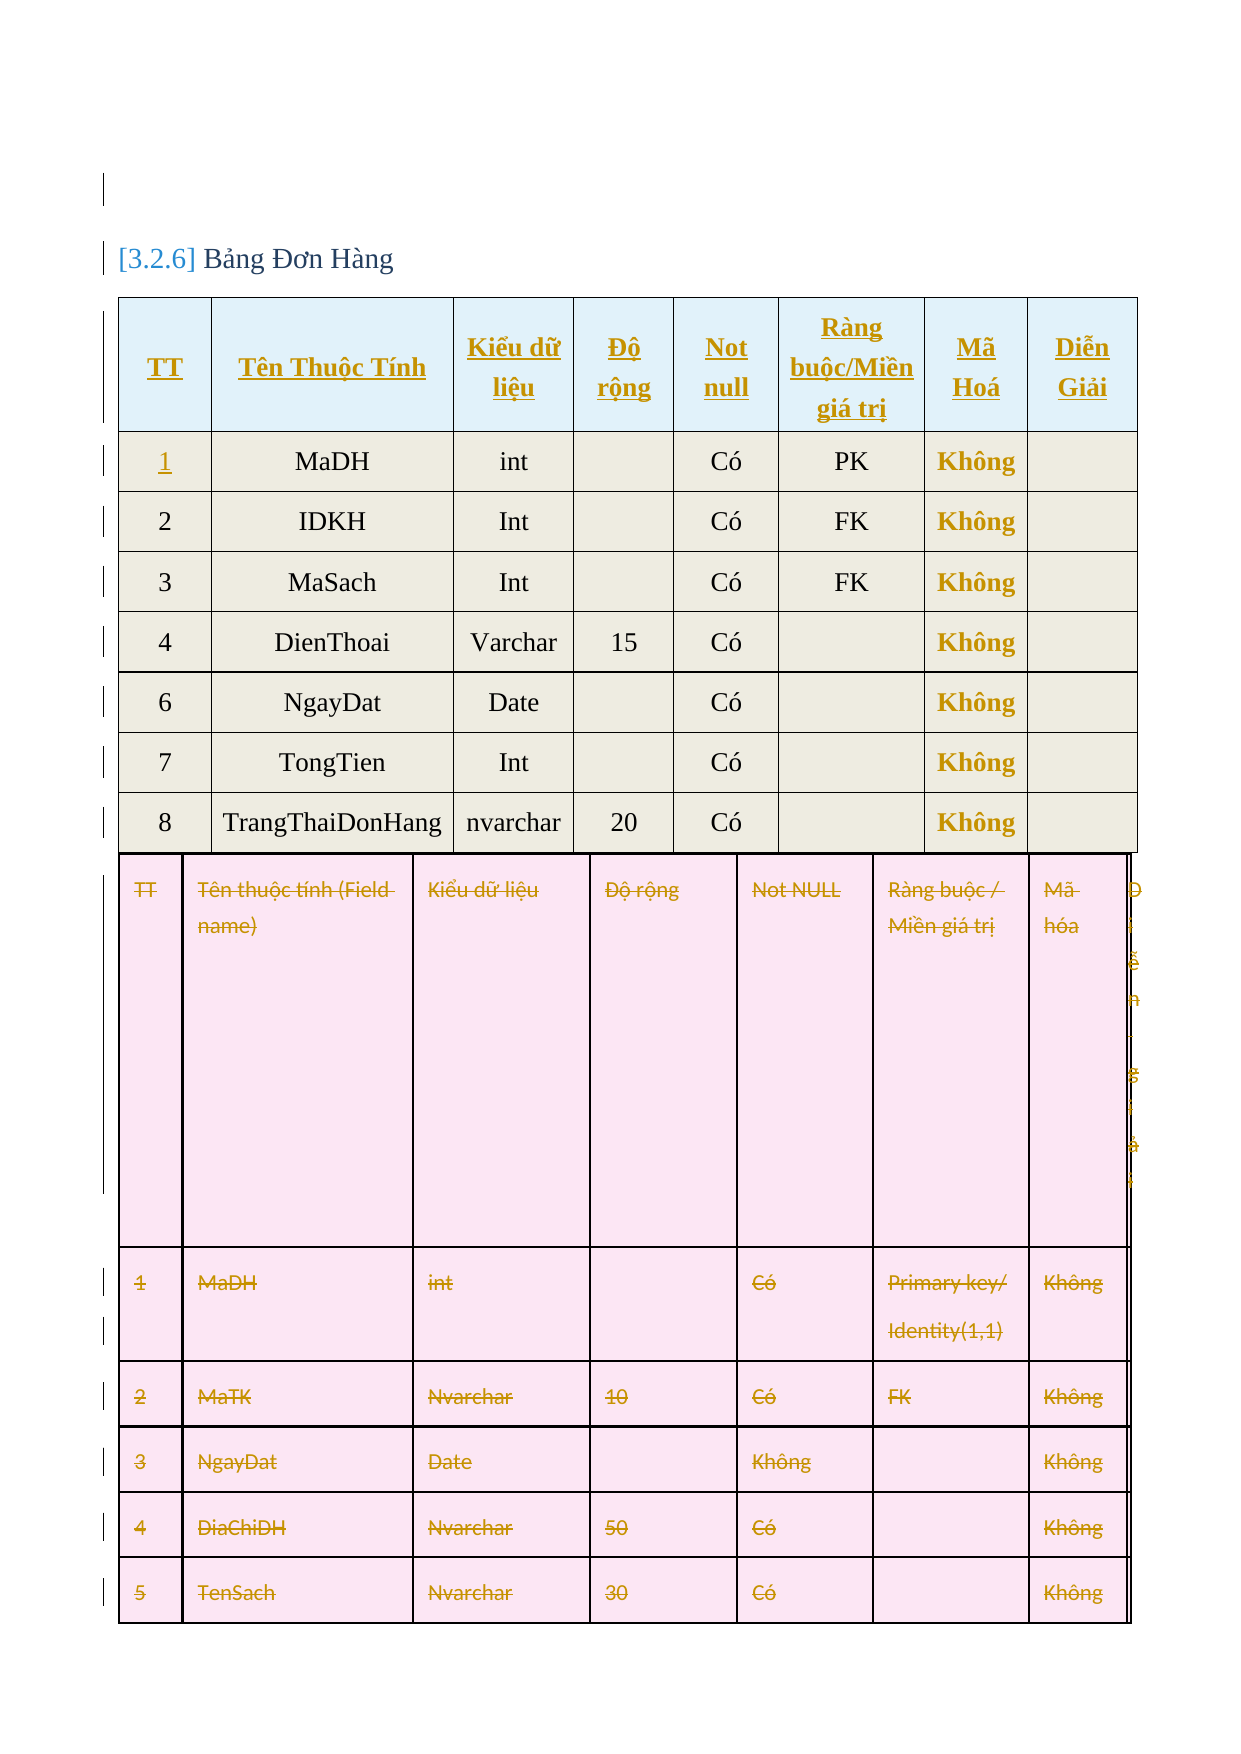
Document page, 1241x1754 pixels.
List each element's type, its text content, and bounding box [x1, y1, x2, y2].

table_cell [574, 552, 673, 611]
table_cell FK [779, 492, 924, 551]
table_cell IDKH [212, 492, 453, 551]
table_cell [1028, 673, 1137, 732]
table_cell Không [925, 673, 1027, 732]
table_cell 2 [119, 492, 211, 551]
table_cell MaDH [212, 432, 453, 491]
table_cell [574, 733, 673, 792]
table_cell Varchar [454, 612, 573, 671]
table_cell int [454, 432, 573, 491]
table_cell Int [454, 733, 573, 792]
subtitle Bảng Đơn Hàng [118, 241, 1122, 275]
table_cell Int [454, 552, 573, 611]
table_cell [574, 673, 673, 732]
table_cell [1028, 733, 1137, 792]
table_cell [779, 612, 924, 671]
table_cell Có [674, 793, 778, 852]
table_cell 20 [574, 793, 673, 852]
table_cell Không [925, 432, 1027, 491]
table_cell MaSach [212, 552, 453, 611]
table_cell Có [674, 552, 778, 611]
table_cell 3 [119, 552, 211, 611]
table_cell [1028, 793, 1137, 852]
table_cell [1028, 432, 1137, 491]
table_cell Date [454, 673, 573, 732]
table_cell Int [454, 492, 573, 551]
table_cell Có [674, 673, 778, 732]
table_cell [574, 492, 673, 551]
table_cell [779, 673, 924, 732]
table_cell [1028, 552, 1137, 611]
table_cell Không [925, 552, 1027, 611]
table_cell nvarchar [454, 793, 573, 852]
table_cell [779, 793, 924, 852]
table_cell 4 [119, 612, 211, 671]
table_cell 8 [119, 793, 211, 852]
table_cell NgayDat [212, 673, 453, 732]
table_cell 6 [119, 673, 211, 732]
table_cell Không [925, 793, 1027, 852]
table_cell PK [779, 432, 924, 491]
table_cell Có [674, 432, 778, 491]
table_cell 7 [119, 733, 211, 792]
table_cell [119, 432, 211, 491]
table_cell [779, 733, 924, 792]
table_cell Không [925, 612, 1027, 671]
table_cell FK [779, 552, 924, 611]
table_cell Có [674, 612, 778, 671]
table_cell [574, 432, 673, 491]
table_cell TongTien [212, 733, 453, 792]
table_cell Không [925, 733, 1027, 792]
table_cell Có [674, 492, 778, 551]
table_cell DienThoai [212, 612, 453, 671]
table_cell [1028, 612, 1137, 671]
table_cell Có [674, 733, 778, 792]
table_cell [1028, 492, 1137, 551]
table_cell 15 [574, 612, 673, 671]
table_cell Không [925, 492, 1027, 551]
table_cell TrangThaiDonHang [212, 793, 453, 852]
